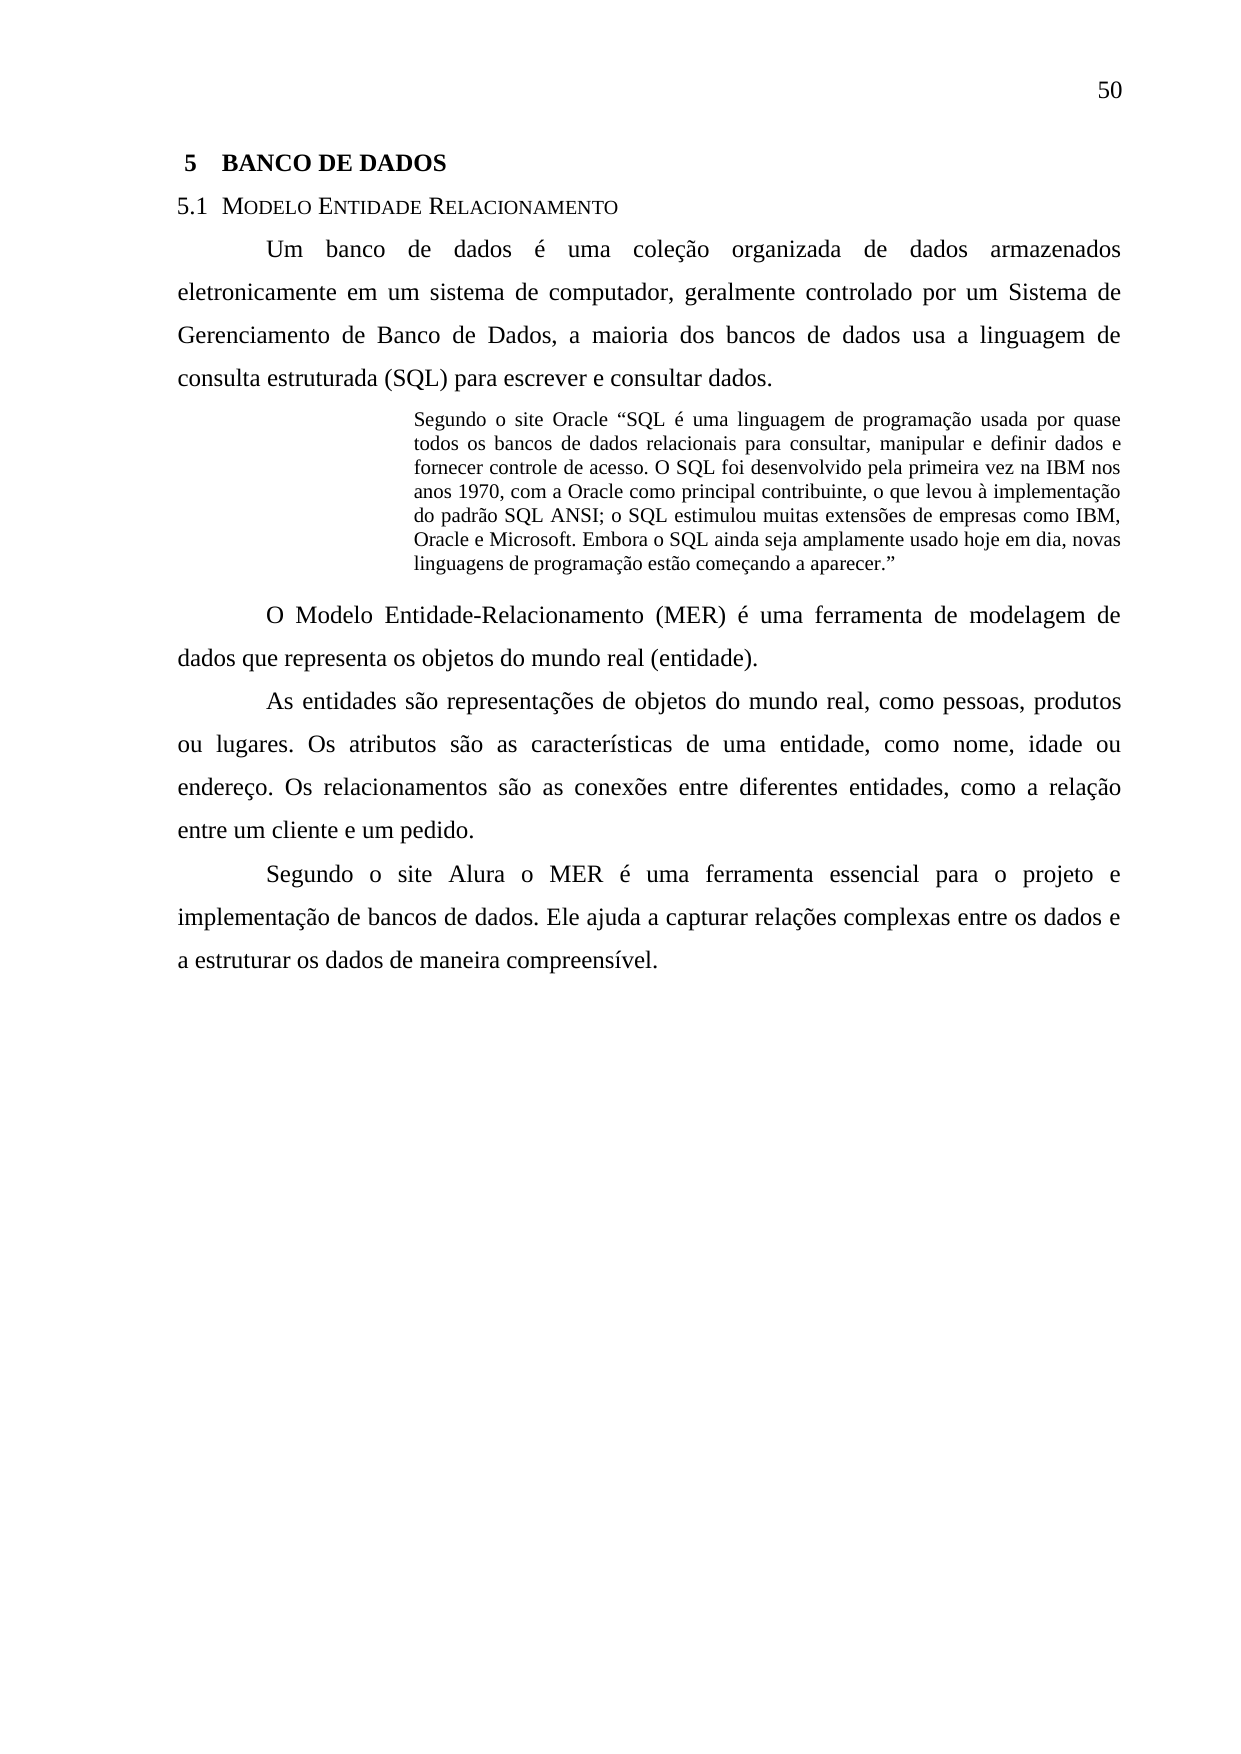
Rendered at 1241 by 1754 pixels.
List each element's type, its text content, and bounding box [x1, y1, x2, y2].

text O Modelo Entidade-Relacionamento (MER) é uma ferramenta de modelagem de dados que representa os objetos do mundo real (entidade). [177, 600, 1122, 672]
text Segundo o site Oracle “SQL é uma linguagem de programação usada por quase todos os bancos de dados relacionais para consultar, manipular e definir dados e fornecer controle de acesso. O SQL foi desenvolvido pela primeira vez na IBM nos anos 1970, com a Oracle como principal contribuinte, o que levou à implementação do padrão SQL ANSI; o SQL estimulou muitas extensões de empresas como IBM, Oracle e Microsoft. Embora o SQL ainda seja amplamente usado hoje em dia, novas linguagens de programação estão começando a aparecer.” [413, 406, 1122, 575]
text Um banco de dados é uma coleção organizada de dados armazenados eletronicamente em um sistema de computador, geralmente controlado por um Sistema de Gerenciamento de Banco de Dados, a maioria dos bancos de dados usa a linguagem de consulta estruturada (SQL) para escrever e consultar dados. [177, 234, 1122, 392]
subtitle Modelo Entidade Relacionamento [177, 191, 1122, 219]
text Segundo o site Alura o MER é uma ferramenta essencial para o projeto e implementação de bancos de dados. Ele ajuda a capturar relações complexas entre os dados e a estruturar os dados de maneira compreensível. [177, 859, 1122, 974]
subtitle BANCO DE DADOS [184, 148, 1122, 176]
text As entidades são representações de objetos do mundo real, como pessoas, produtos ou lugares. Os atributos são as características de uma entidade, como nome, idade ou endereço. Os relacionamentos são as conexões entre diferentes entidades, como a relação entre um cliente e um pedido. [177, 686, 1122, 844]
